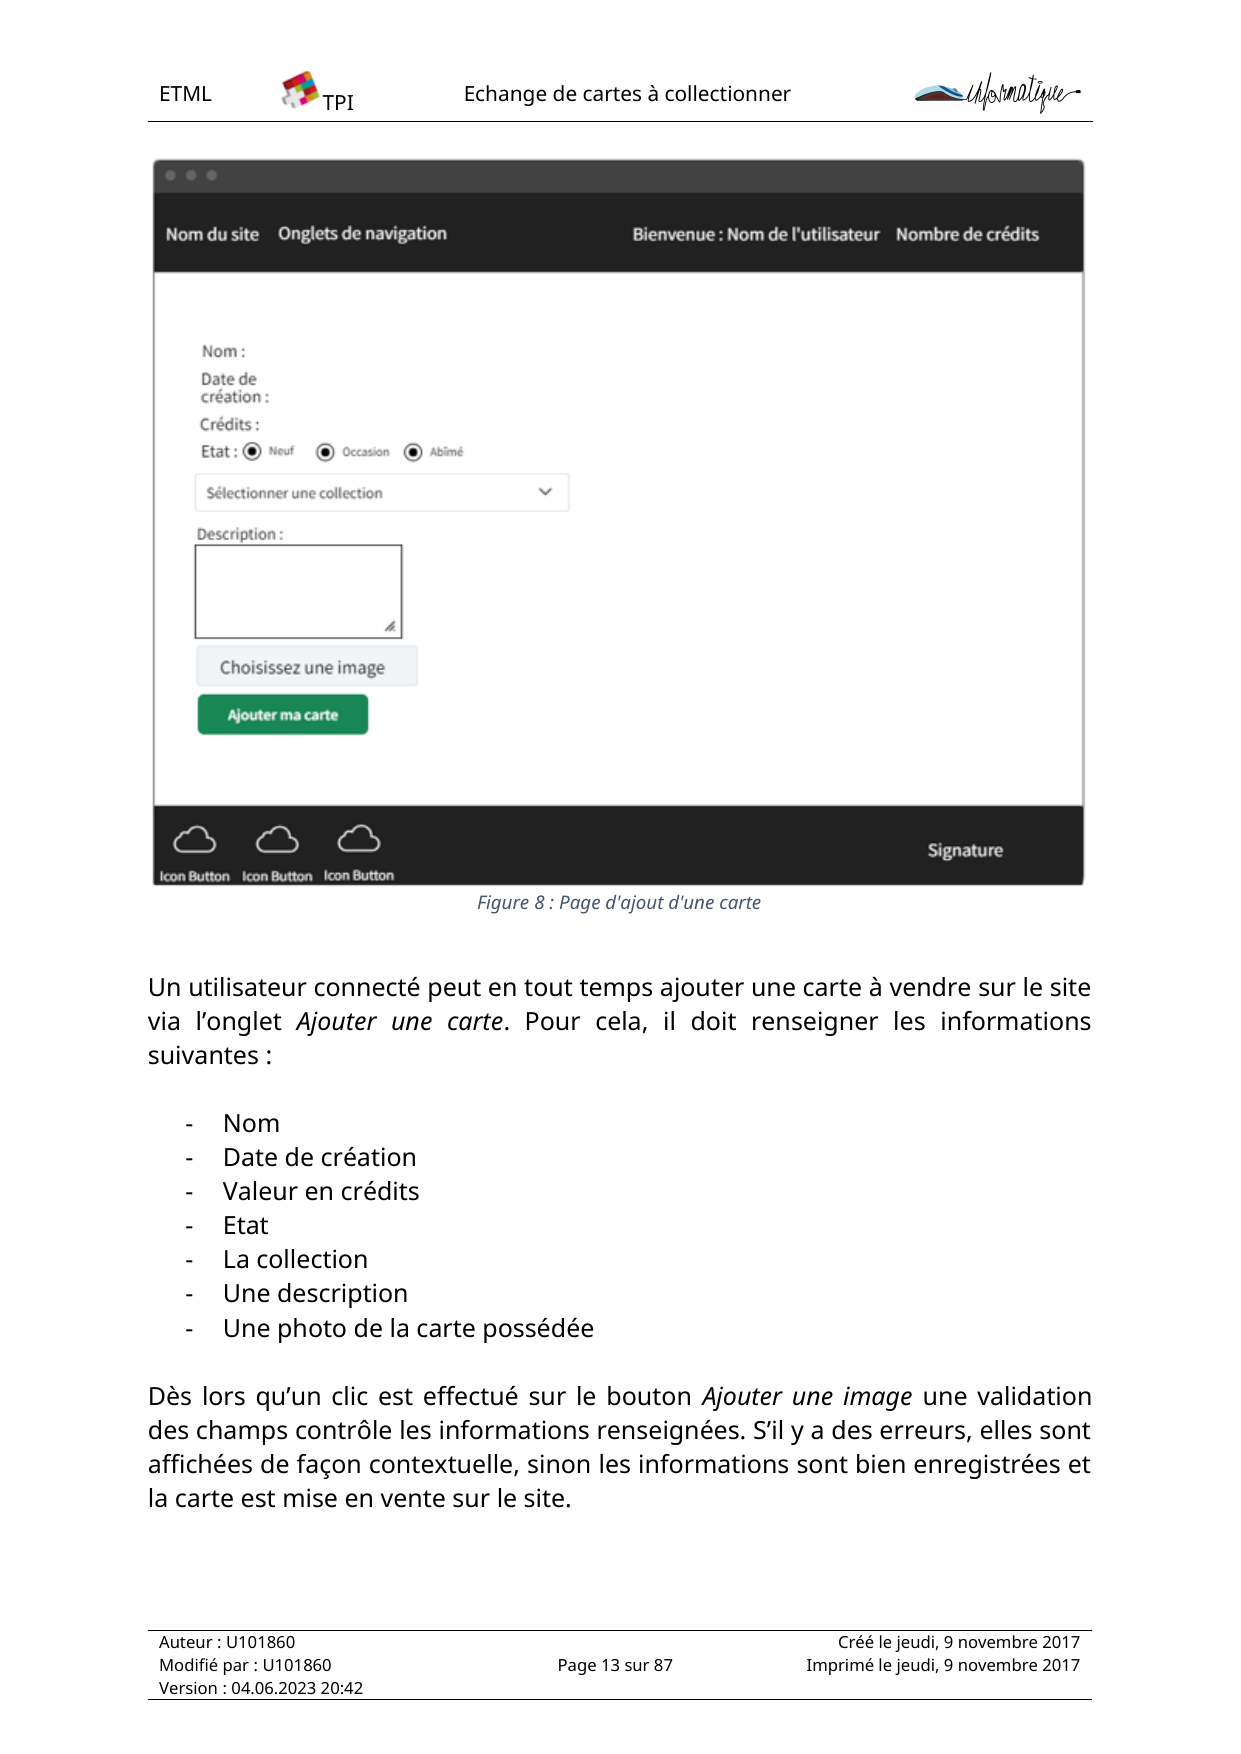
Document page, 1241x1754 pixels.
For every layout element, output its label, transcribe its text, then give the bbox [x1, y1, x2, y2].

text Dès lors qu’un clic est effectué sur le bouton Ajouter une image une validation des champs contrôle les informations renseignées. S’il y a des erreurs, elles sont affichées de façon contextuelle, sinon les informations sont bien enregistrées et la carte est mise en vente sur le site. [148, 1378, 1092, 1514]
text Un utilisateur connecté peut en tout temps ajouter une carte à vendre sur le site via l’onglet Ajouter une carte. Pour cela, il doit renseigner les informations suivantes : [148, 969, 1092, 1072]
list Date de création [185, 1140, 1092, 1174]
list Nom [185, 1106, 1092, 1140]
text Figure 8 : Page d'ajout d'une carte [148, 890, 1092, 915]
list Une photo de la carte possédée [185, 1310, 1092, 1344]
list Une description [185, 1276, 1092, 1310]
list La collection [185, 1242, 1092, 1276]
picture [147, 156, 1093, 890]
list Etat [185, 1208, 1092, 1242]
picture [276, 69, 323, 111]
list Valeur en crédits [185, 1174, 1092, 1208]
